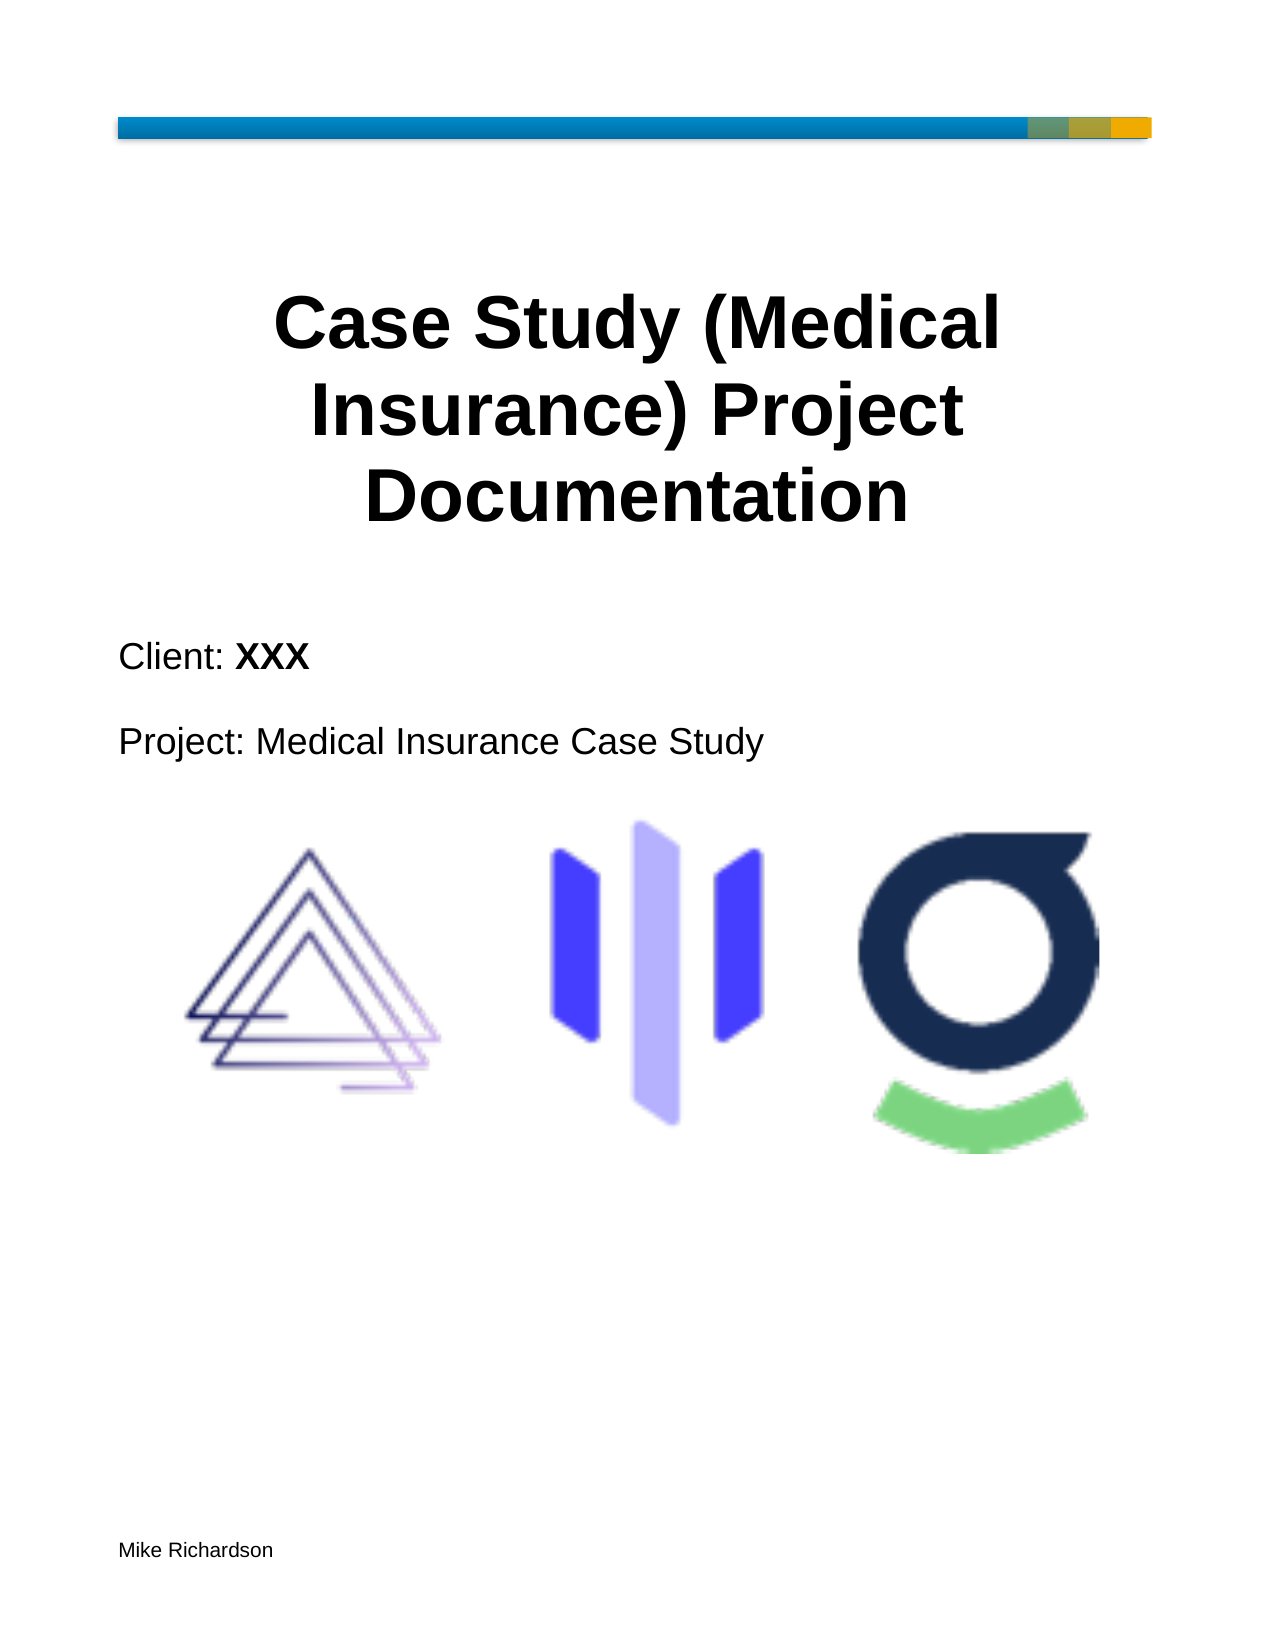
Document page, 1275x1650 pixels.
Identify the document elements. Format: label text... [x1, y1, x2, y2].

subtitle Project: Medical Insurance Case Study [118, 719, 1157, 762]
picture [175, 803, 1100, 1154]
subtitle Client: XXX [118, 634, 1157, 677]
text Case Study (Medical Insurance) Project Documentation [118, 278, 1157, 537]
